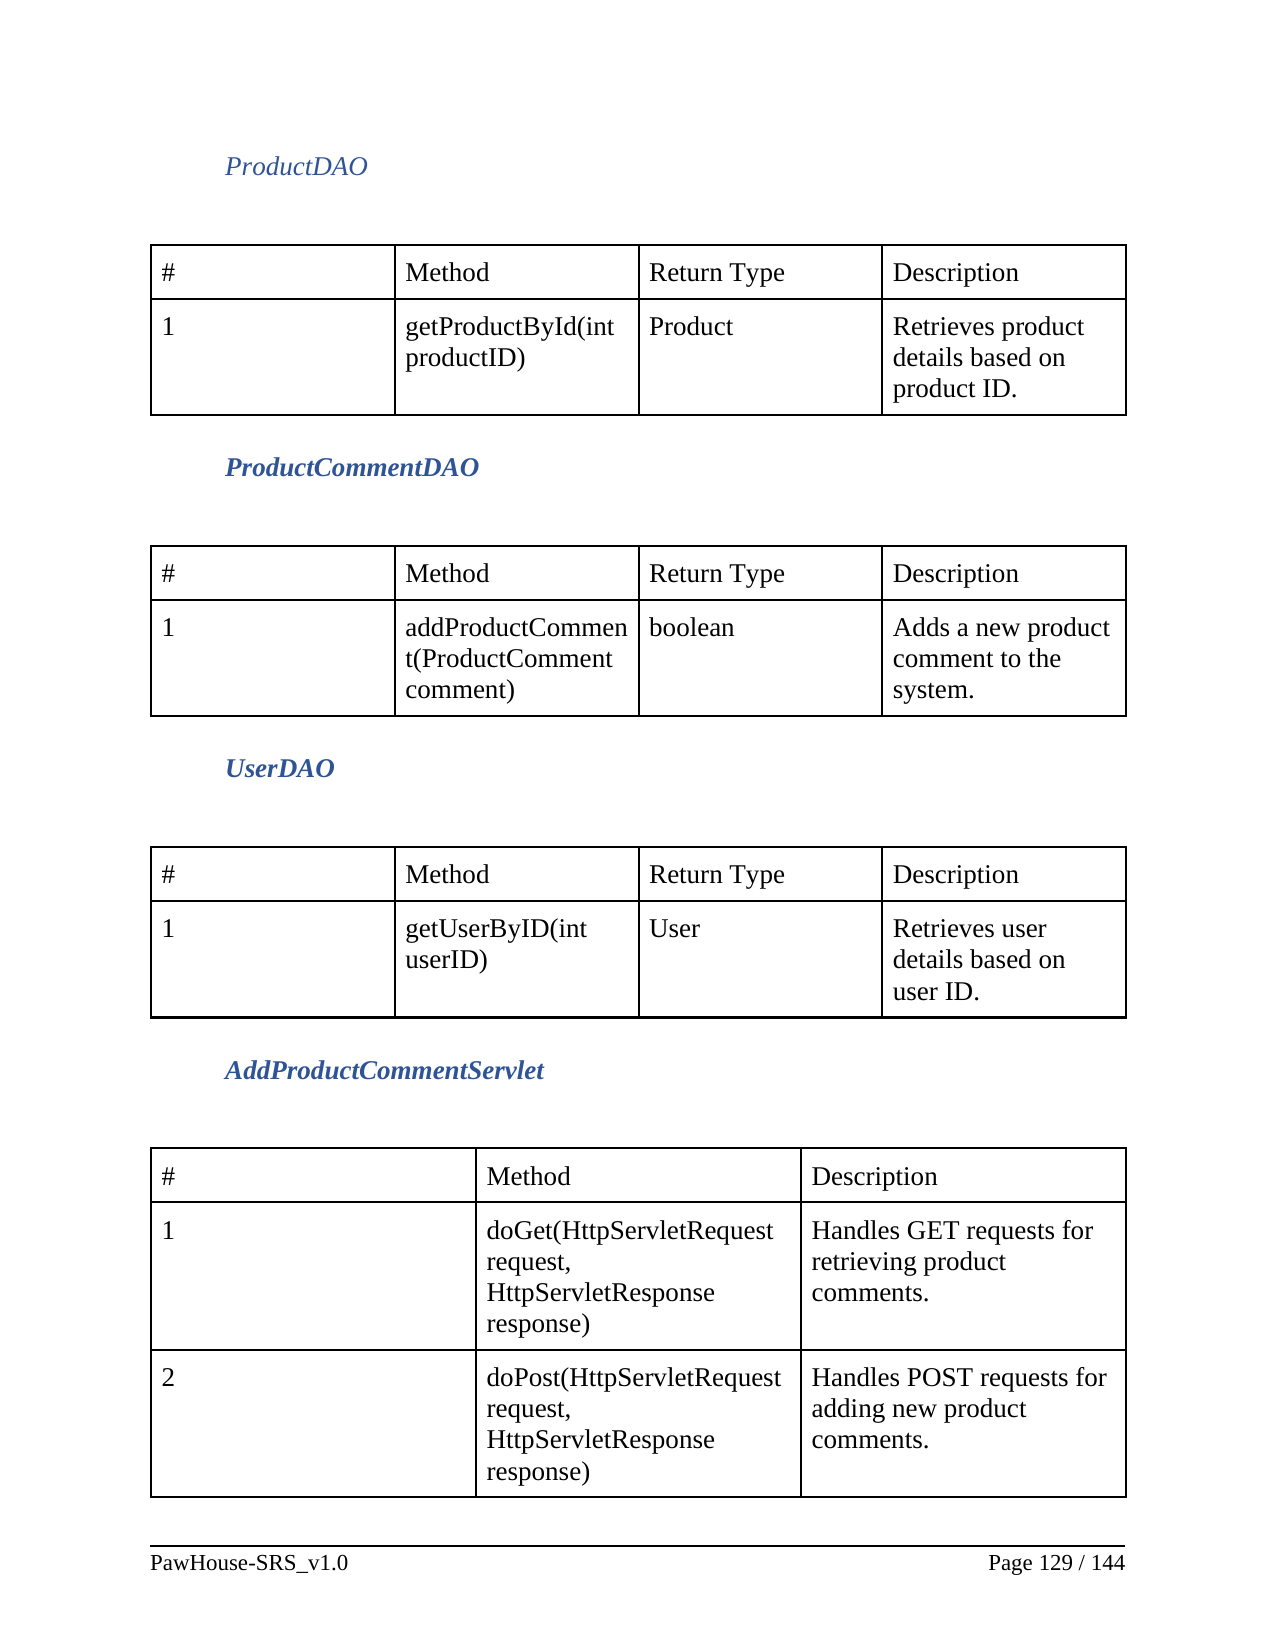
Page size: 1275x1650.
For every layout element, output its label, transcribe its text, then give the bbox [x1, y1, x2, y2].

subtitle ProductDAO [150, 150, 1125, 243]
subtitle UserDAO [150, 721, 1125, 846]
subtitle ProductCommentDAO [150, 420, 1125, 545]
subtitle AddProductCommentServlet [150, 1023, 1125, 1147]
